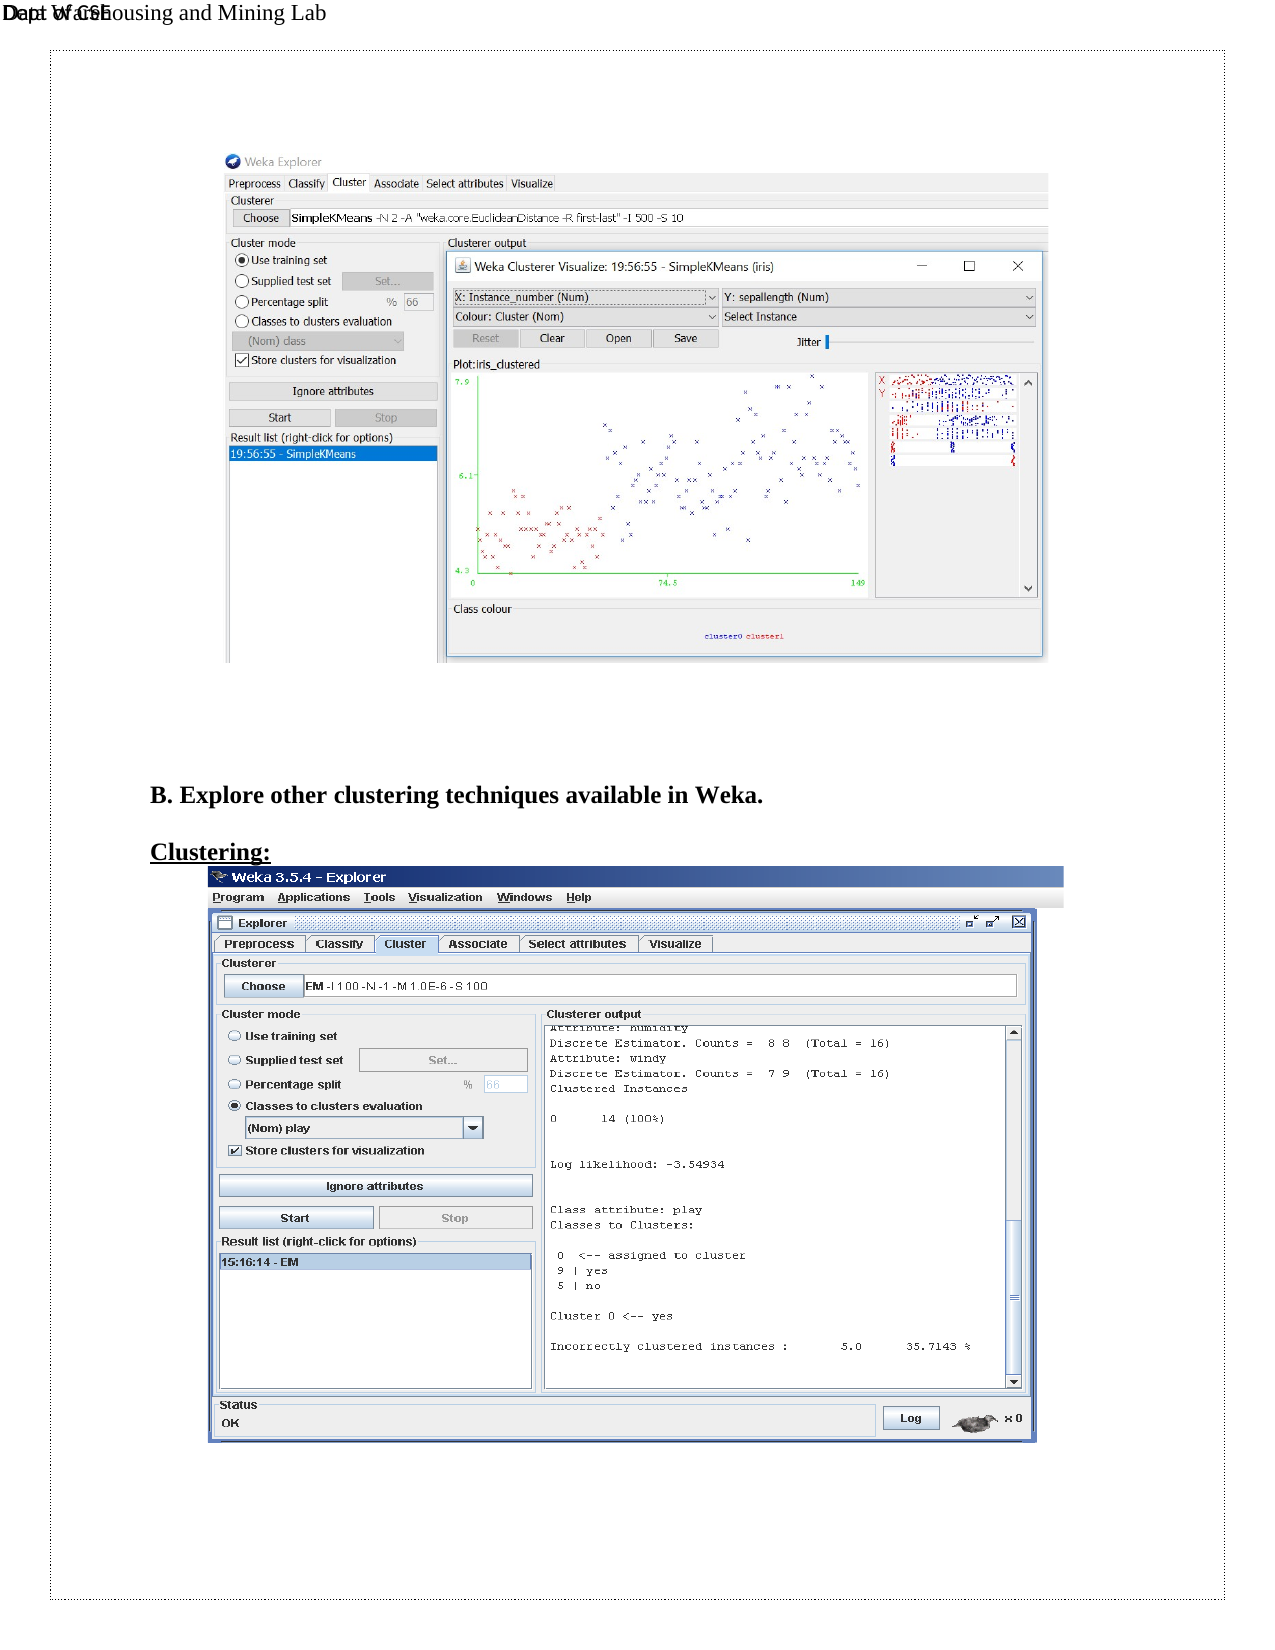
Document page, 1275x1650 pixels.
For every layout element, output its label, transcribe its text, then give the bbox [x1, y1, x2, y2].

text Clustering: [150, 837, 1177, 866]
picture [223, 153, 1049, 663]
subtitle Explore other clustering techniques available in Weka. [150, 780, 1177, 808]
picture [207, 866, 1064, 1443]
